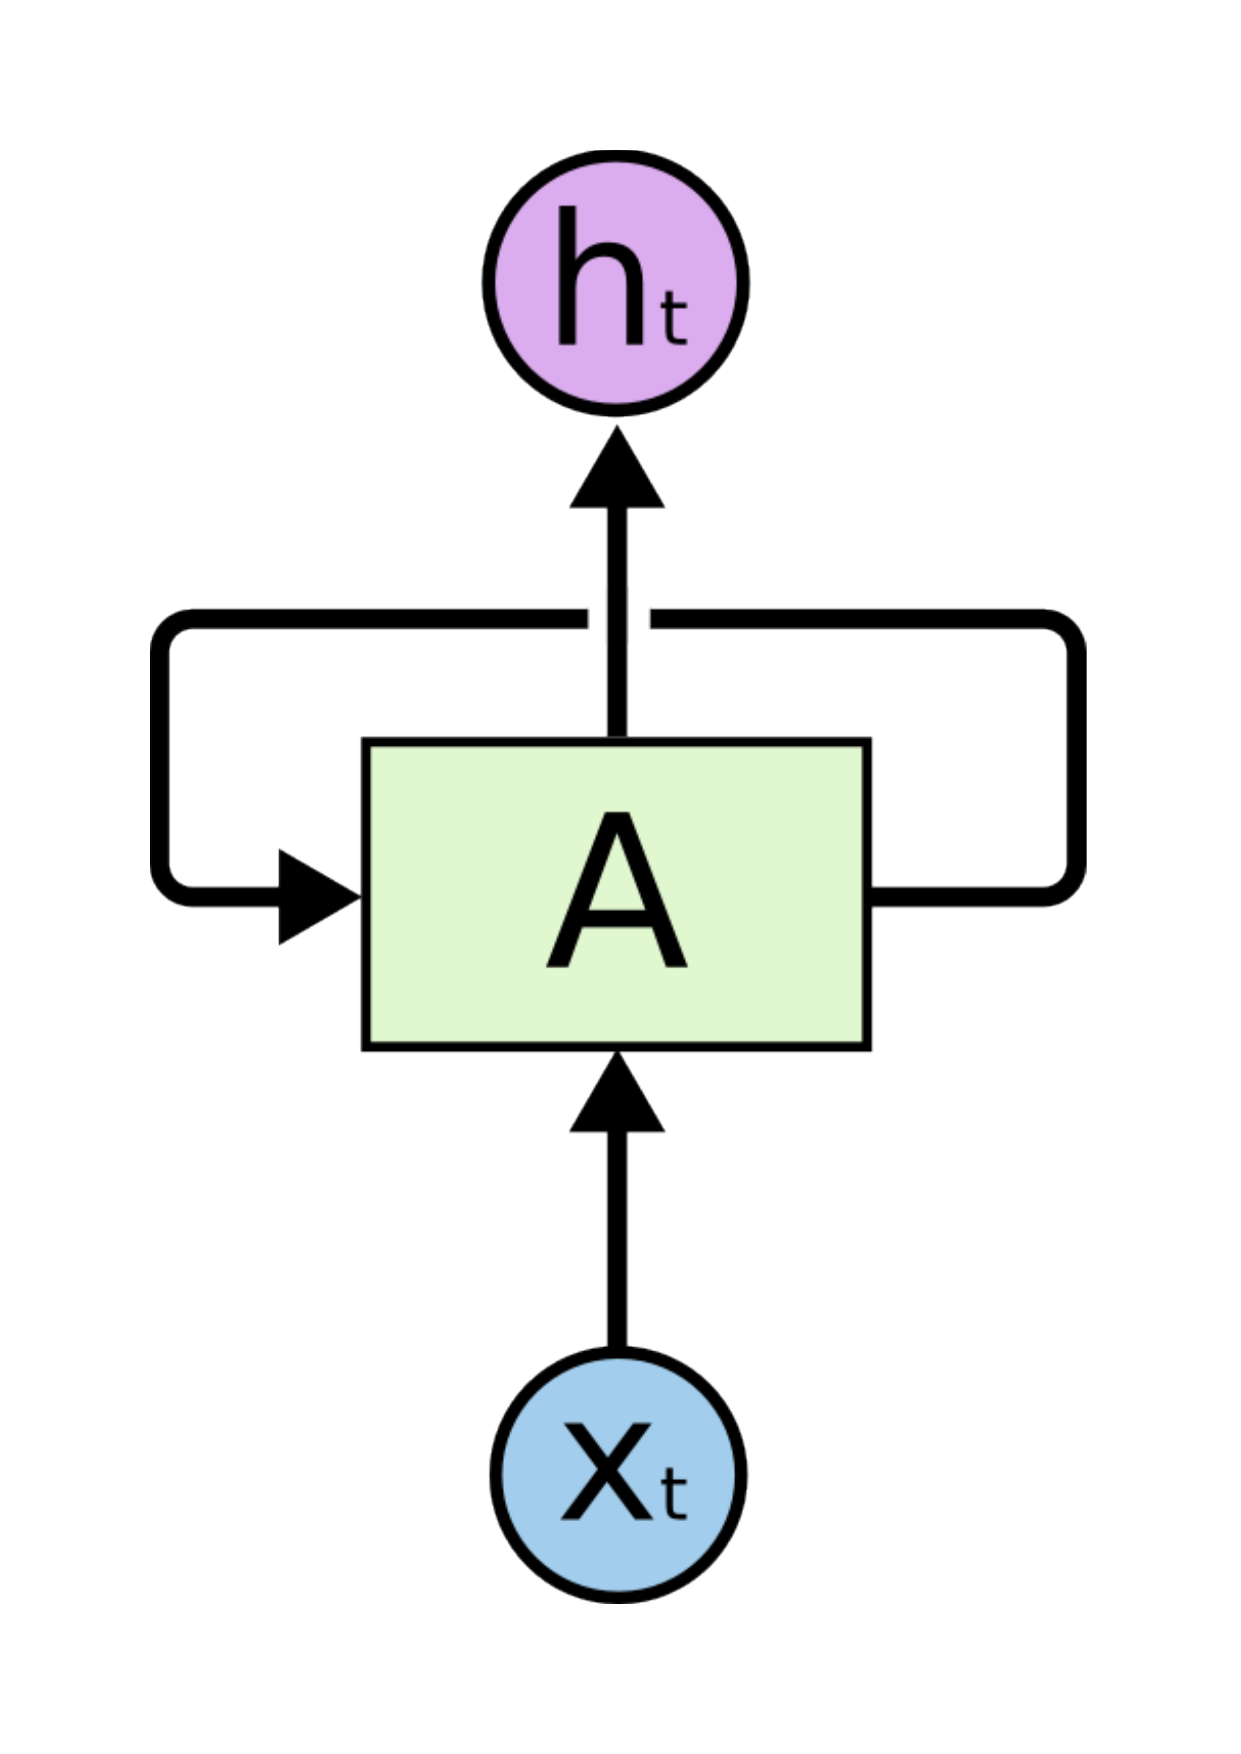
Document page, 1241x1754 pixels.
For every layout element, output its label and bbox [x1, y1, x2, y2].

picture [150, 150, 1087, 1604]
